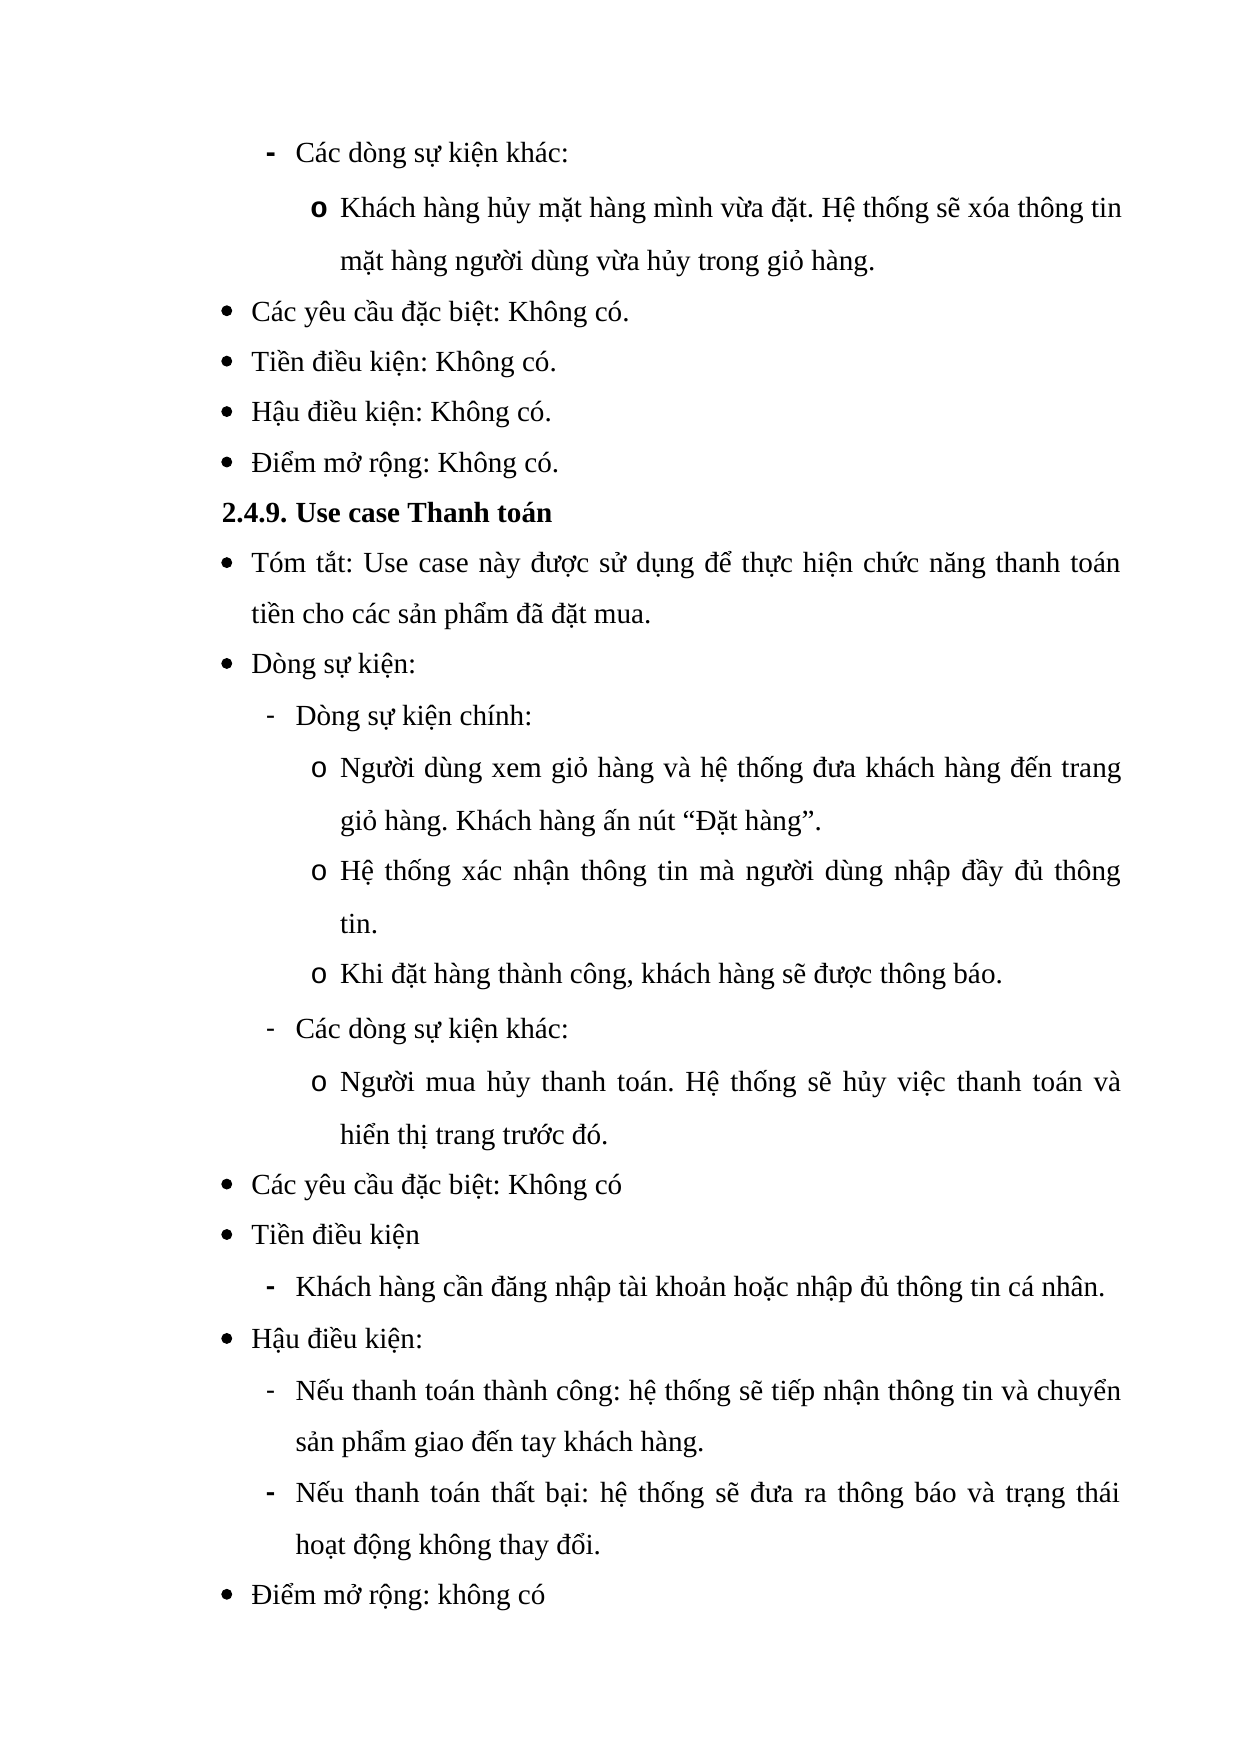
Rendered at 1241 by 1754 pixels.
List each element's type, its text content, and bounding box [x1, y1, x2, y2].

list Khách hàng cần đăng nhập tài khoản hoặc nhập đủ thông tin cá nhân. [266, 1268, 1122, 1303]
list Người mua hủy thanh toán. Hệ thống sẽ hủy việc thanh toán và hiển thị trang trước đó. [310, 1064, 1122, 1150]
list Dòng sự kiện: [222, 646, 1122, 680]
list Tóm tắt: Use case này được sử dụng để thực hiện chức năng thanh toán tiền cho các sản phẩm đã đặt mua. [222, 546, 1122, 629]
list Các yêu cầu đặc biệt: Không có [222, 1167, 1122, 1201]
list Người dùng xem giỏ hàng và hệ thống đưa khách hàng đến trang giỏ hàng. Khách hàng ấn nút “Đặt hàng”. [310, 750, 1122, 837]
list Dòng sự kiện chính: [266, 697, 1122, 732]
list Hệ thống xác nhận thông tin mà người dùng nhập đầy đủ thông tin. [310, 853, 1122, 940]
list Nếu thanh toán thành công: hệ thống sẽ tiếp nhận thông tin và chuyển sản phẩm giao đến tay khách hàng. [266, 1372, 1122, 1458]
list Tiền điều kiện [222, 1217, 1122, 1251]
list Use case Thanh toán [222, 495, 1122, 529]
list Các yêu cầu đặc biệt: Không có. [222, 294, 1122, 327]
list Điểm mở rộng: không có [222, 1577, 1122, 1611]
list Hậu điều kiện: [222, 1321, 1122, 1355]
list Nếu thanh toán thất bại: hệ thống sẽ đưa ra thông báo và trạng thái hoạt động không thay đổi. [266, 1474, 1122, 1560]
list Các dòng sự kiện khác: [266, 131, 1122, 171]
list Hậu điều kiện: Không có. [222, 394, 1122, 428]
list Khi đặt hàng thành công, khách hàng sẽ được thông báo. [310, 956, 1122, 992]
list Khách hàng hủy mặt hàng mình vừa đặt. Hệ thống sẽ xóa thông tin mặt hàng người dùng vừa hủy trong giỏ hàng. [310, 191, 1122, 277]
list Điểm mở rộng: Không có. [222, 445, 1122, 478]
list Các dòng sự kiện khác: [266, 1011, 1122, 1046]
list Tiền điều kiện: Không có. [222, 344, 1122, 378]
